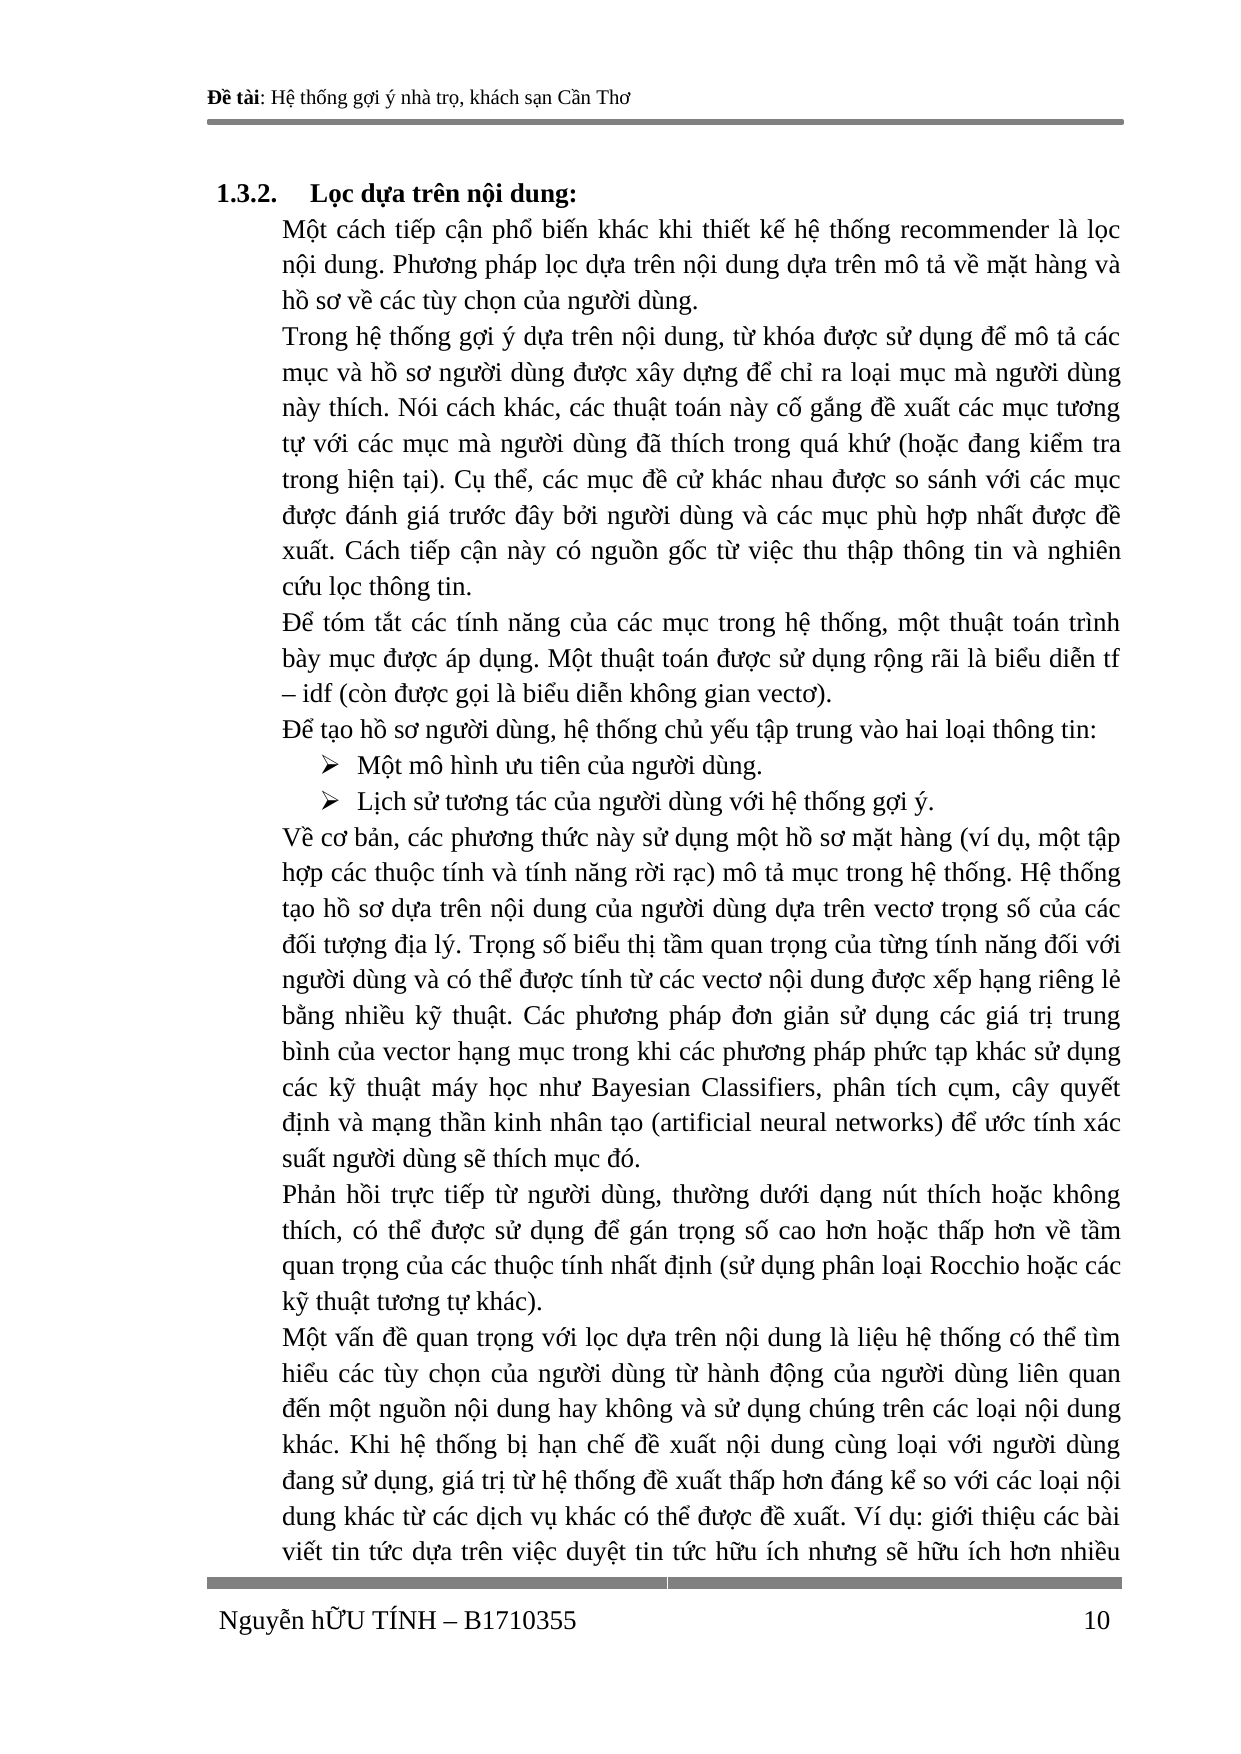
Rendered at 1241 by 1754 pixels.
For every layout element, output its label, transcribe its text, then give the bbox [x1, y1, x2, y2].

text Về cơ bản, các phương thức này sử dụng một hồ sơ mặt hàng (ví dụ, một tập hợp các thuộc tính và tính năng rời rạc) mô tả mục trong hệ thống. Hệ thống tạo hồ sơ dựa trên nội dung của người dùng dựa trên vectơ trọng số của các đối tượng địa lý. Trọng số biểu thị tầm quan trọng của từng tính năng đối với người dùng và có thể được tính từ các vectơ nội dung được xếp hạng riêng lẻ bằng nhiều kỹ thuật. Các phương pháp đơn giản sử dụng các giá trị trung bình của vector hạng mục trong khi các phương pháp phức tạp khác sử dụng các kỹ thuật máy học như Bayesian Classifiers, phân tích cụm, cây quyết định và mạng thần kinh nhân tạo (artificial neural networks) để ước tính xác suất người dùng sẽ thích mục đó. [282, 821, 1122, 1173]
list Một mô hình ưu tiên của người dùng. [319, 749, 1122, 780]
text Phản hồi trực tiếp từ người dùng, thường dưới dạng nút thích hoặc không thích, có thể được sử dụng để gán trọng số cao hơn hoặc thấp hơn về tầm quan trọng của các thuộc tính nhất định (sử dụng phân loại Rocchio hoặc các kỹ thuật tương tự khác). [282, 1178, 1122, 1316]
text Trong hệ thống gợi ý dựa trên nội dung, từ khóa được sử dụng để mô tả các mục và hồ sơ người dùng được xây dựng để chỉ ra loại mục mà người dùng này thích. Nói cách khác, các thuật toán này cố gắng đề xuất các mục tương tự với các mục mà người dùng đã thích trong quá khứ (hoặc đang kiểm tra trong hiện tại). Cụ thể, các mục đề cử khác nhau được so sánh với các mục được đánh giá trước đây bởi người dùng và các mục phù hợp nhất được đề xuất. Cách tiếp cận này có nguồn gốc từ việc thu thập thông tin và nghiên cứu lọc thông tin. [282, 320, 1122, 601]
text Một cách tiếp cận phổ biến khác khi thiết kế hệ thống recommender là lọc nội dung. Phương pháp lọc dựa trên nội dung dựa trên mô tả về mặt hàng và hồ sơ về các tùy chọn của người dùng. [282, 213, 1122, 316]
subtitle Lọc dựa trên nội dung: [216, 177, 1122, 208]
list Lịch sử tương tác của người dùng với hệ thống gợi ý. [319, 785, 1122, 816]
text Để tóm tắt các tính năng của các mục trong hệ thống, một thuật toán trình bày mục được áp dụng. Một thuật toán được sử dụng rộng rãi là biểu diễn tf – idf (còn được gọi là biểu diễn không gian vectơ). [282, 606, 1122, 708]
text Để tạo hồ sơ người dùng, hệ thống chủ yếu tập trung vào hai loại thông tin: [282, 713, 1122, 744]
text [282, 1321, 1122, 1566]
